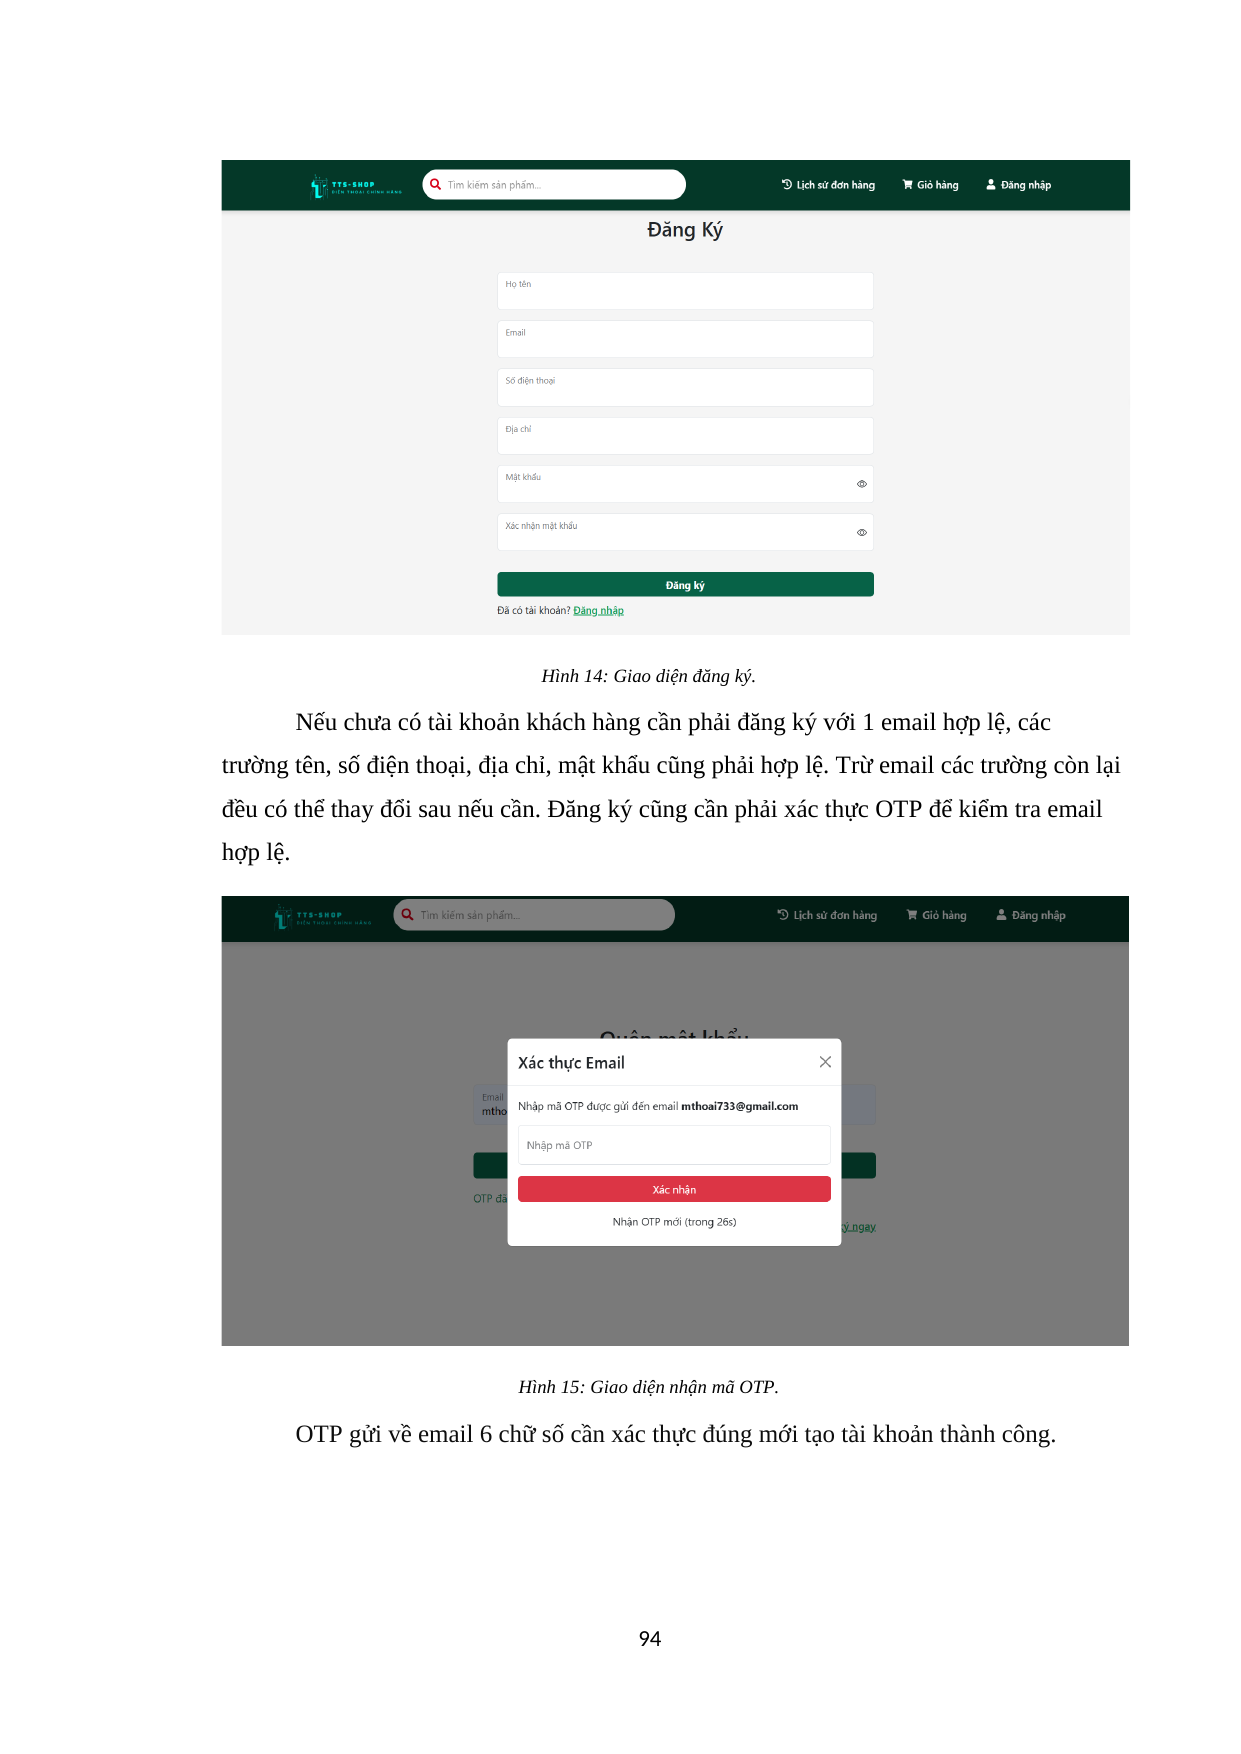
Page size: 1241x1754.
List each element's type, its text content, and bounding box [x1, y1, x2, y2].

text Hình 14: Giao diện đăng ký. [177, 665, 1122, 687]
picture [221, 896, 1129, 1346]
text Nếu chưa có tài khoản khách hàng cần phải đăng ký với 1 email hợp lệ, các trường tên, số điện thoại, địa chỉ, mật khẩu cũng phải hợp lệ. Trừ email các trường còn lại đều có thể thay đổi sau nếu cần. Đăng ký cũng cần phải xác thực OTP để kiểm tra email hợp lệ. [222, 707, 1122, 866]
text OTP gửi về email 6 chữ số cần xác thực đúng mới tạo tài khoản thành công. [222, 1419, 1122, 1448]
picture [221, 160, 1131, 635]
text Hình 15: Giao diện nhận mã OTP. [177, 1376, 1122, 1398]
